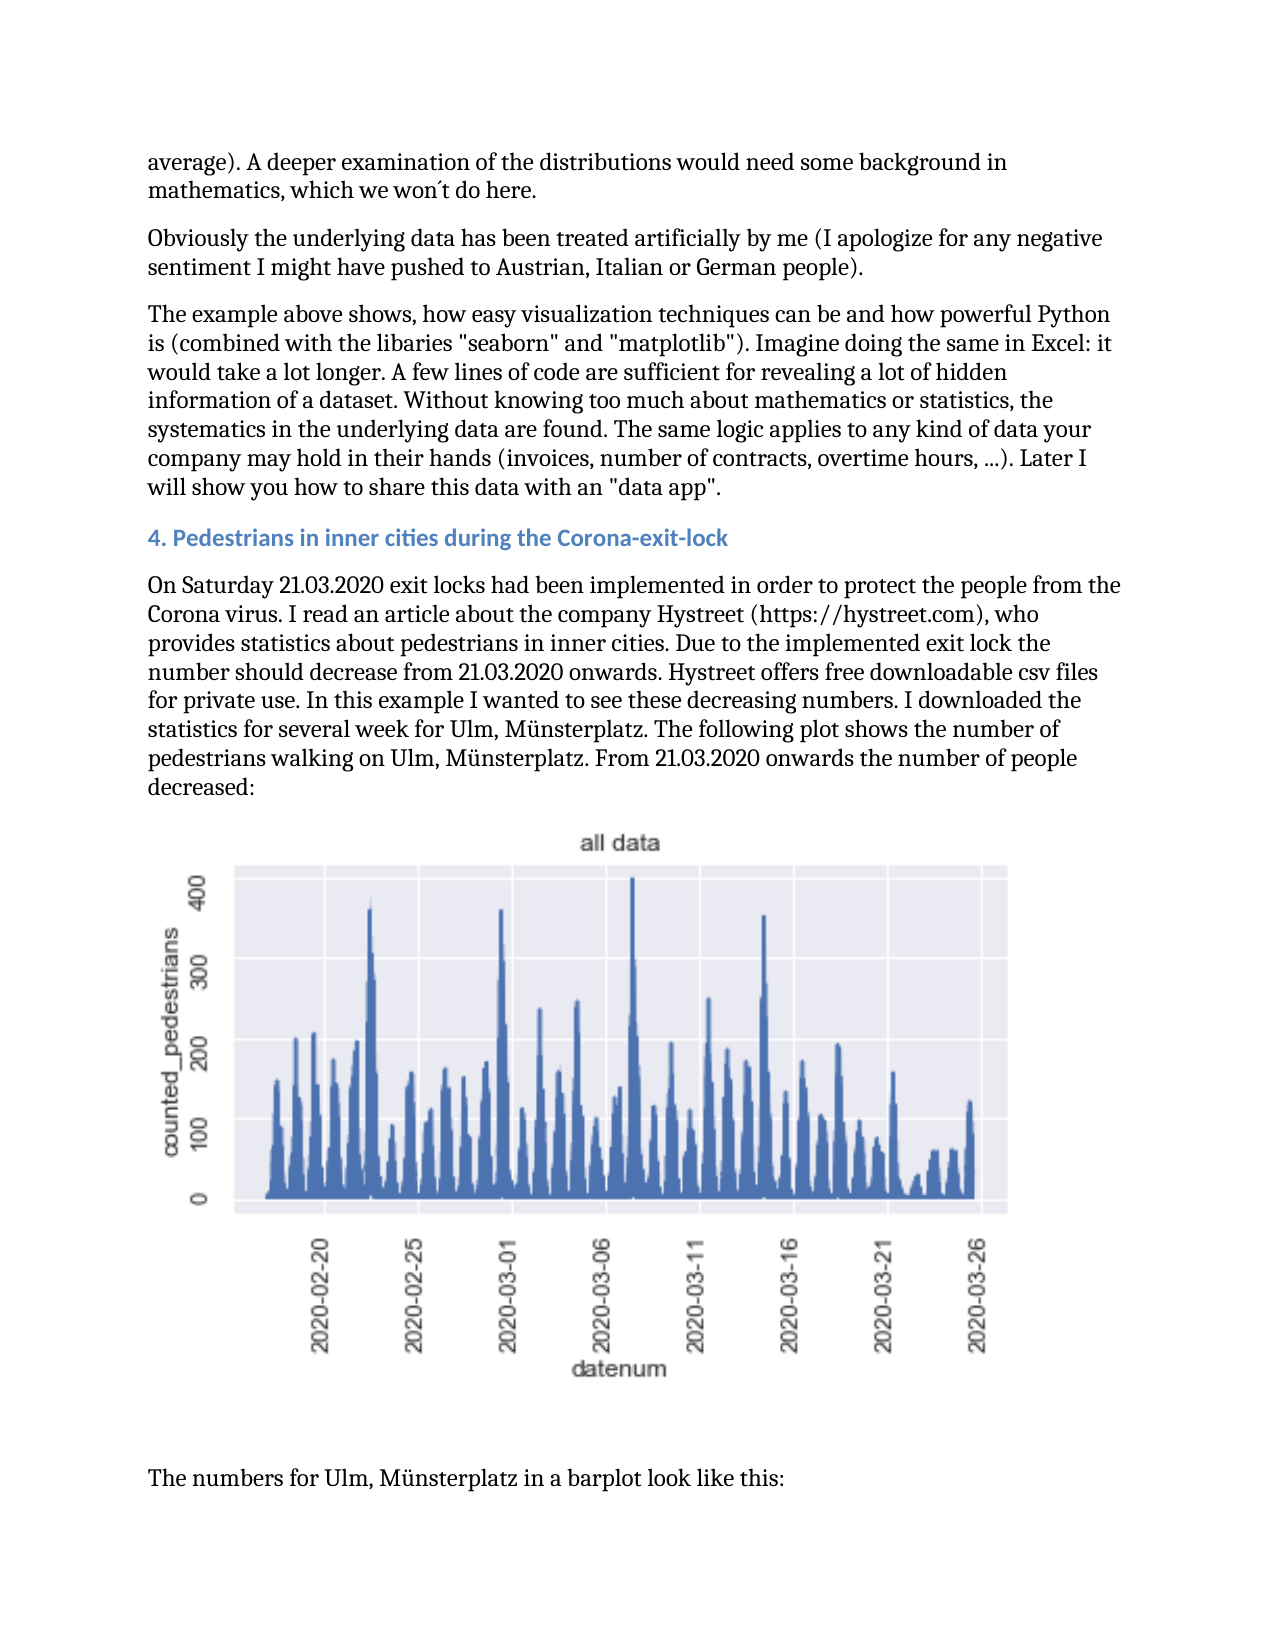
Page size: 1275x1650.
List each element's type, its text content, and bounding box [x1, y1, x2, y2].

subtitle 4. Pedestrians in inner cities during the Corona-exit-lock [148, 522, 1127, 553]
text The example above shows, how easy visualization techniques can be and how powerful Python is (combined with the libaries "seaborn" and "matplotlib"). Imagine doing the same in Excel: it would take a lot longer. A few lines of code are sufficient for revealing a lot of hidden information of a dataset. Without knowing too much about mathematics or statistics, the systematics in the underlying data are found. The same logic applies to any kind of data your company may hold in their hands (invoices, number of contracts, overtime hours, ...). Later I will show you how to share this data with an "data app". [148, 300, 1127, 501]
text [148, 148, 1127, 205]
text The numbers for Ulm, Münsterplatz in a barplot look like this: [148, 1463, 1127, 1492]
text On Saturday 21.03.2020 exit locks had been implemented in order to protect the people from the Corona virus. I read an article about the company Hystreet (https://hystreet.com), who provides statistics about pedestrians in inner cities. Due to the implemented exit lock the number should decrease from 21.03.2020 onwards. Hystreet offers free downloadable csv files for private use. In this example I wanted to see these decreasing numbers. I downloaded the statistics for several week for Ulm, Münsterplatz. The following plot shows the number of pedestrians walking on Ulm, Münsterplatz. From 21.03.2020 onwards the number of people decreased: [148, 571, 1127, 801]
picture [147, 820, 1023, 1396]
text Obviously the underlying data has been treated artificially by me (I apologize for any negative sentiment I might have pushed to Austrian, Italian or German people). [148, 224, 1127, 281]
